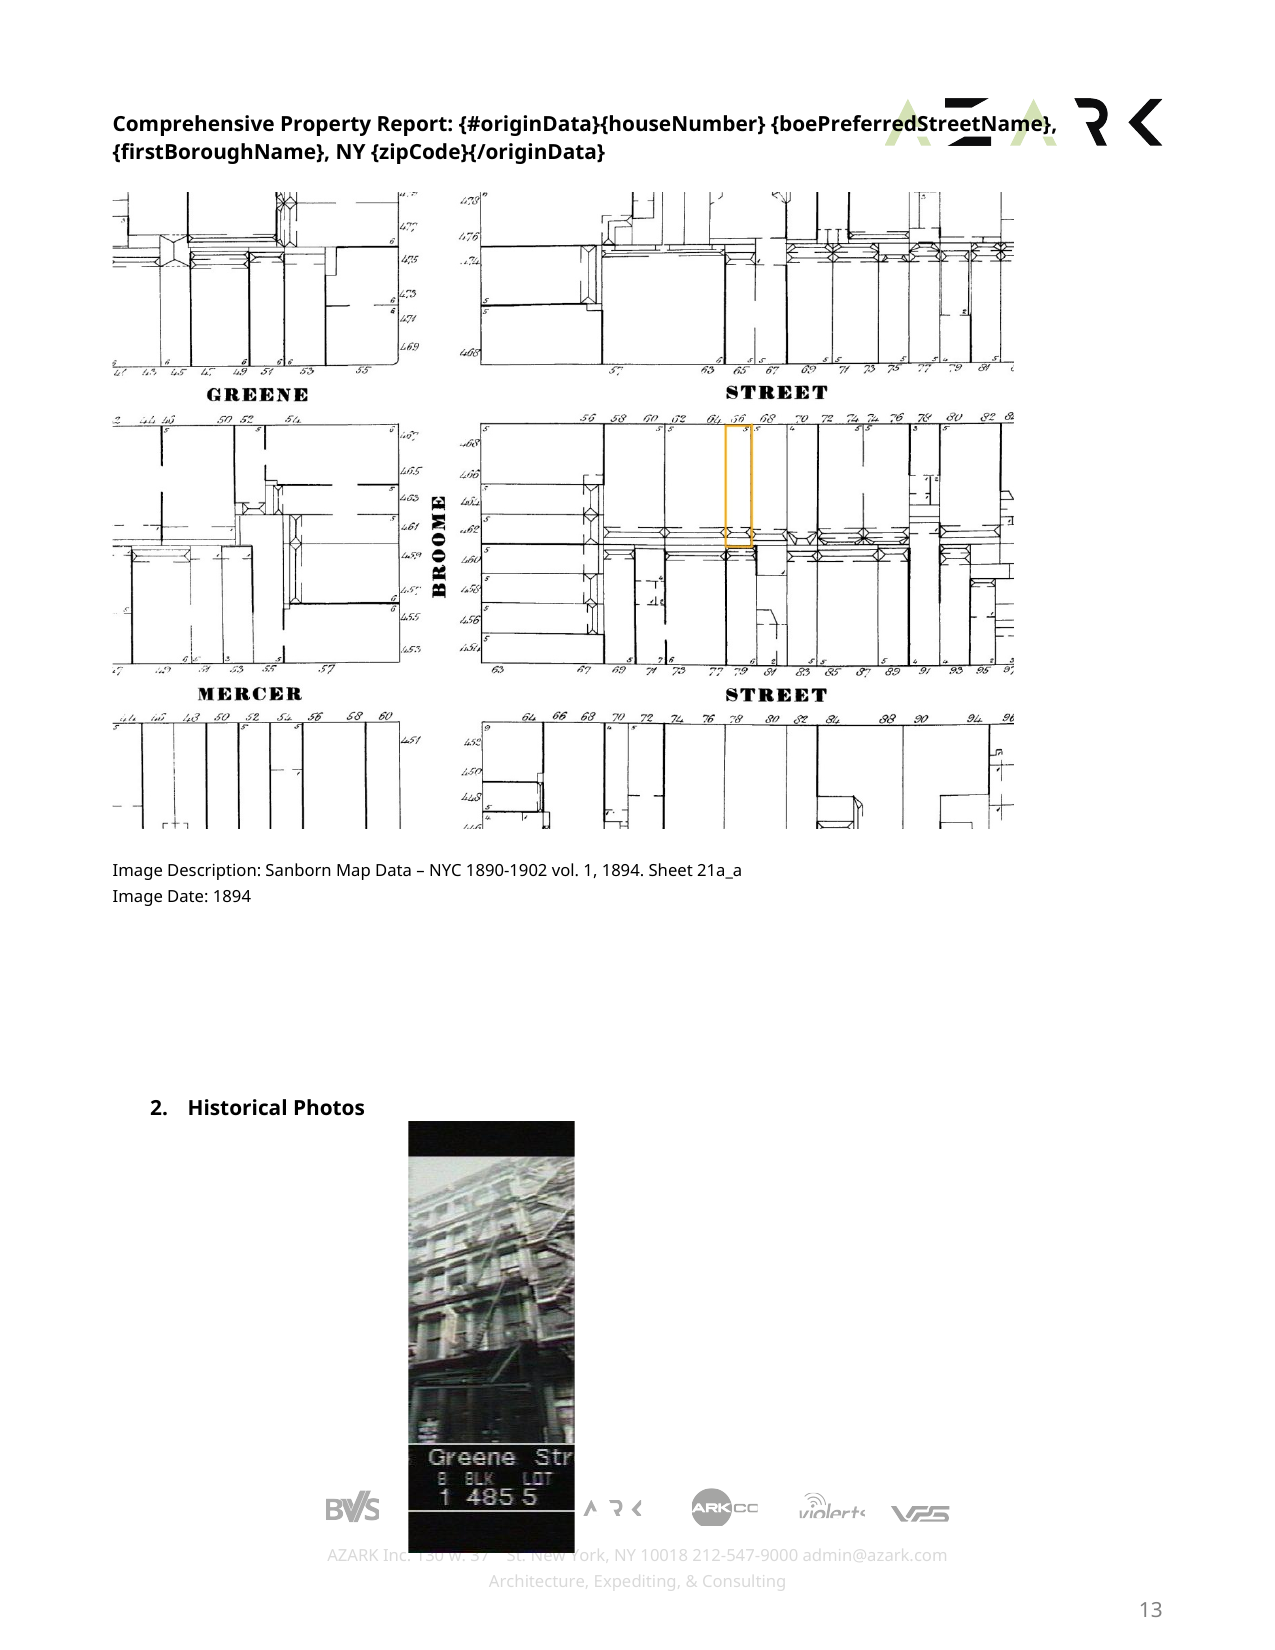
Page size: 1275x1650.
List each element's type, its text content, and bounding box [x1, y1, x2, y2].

picture [112, 192, 1014, 829]
list Historical Photos [150, 1093, 1162, 1121]
picture [799, 1492, 865, 1518]
picture [691, 1488, 758, 1526]
picture [885, 98, 1163, 146]
text Image Date: 1894 [112, 884, 1162, 907]
picture [408, 1121, 642, 1553]
text Image Description: Sanborn Map Data – NYC 1890-1902 vol. 1, 1894. Sheet 21a_a [112, 858, 1162, 881]
picture [325, 1490, 379, 1522]
picture [890, 1506, 950, 1522]
